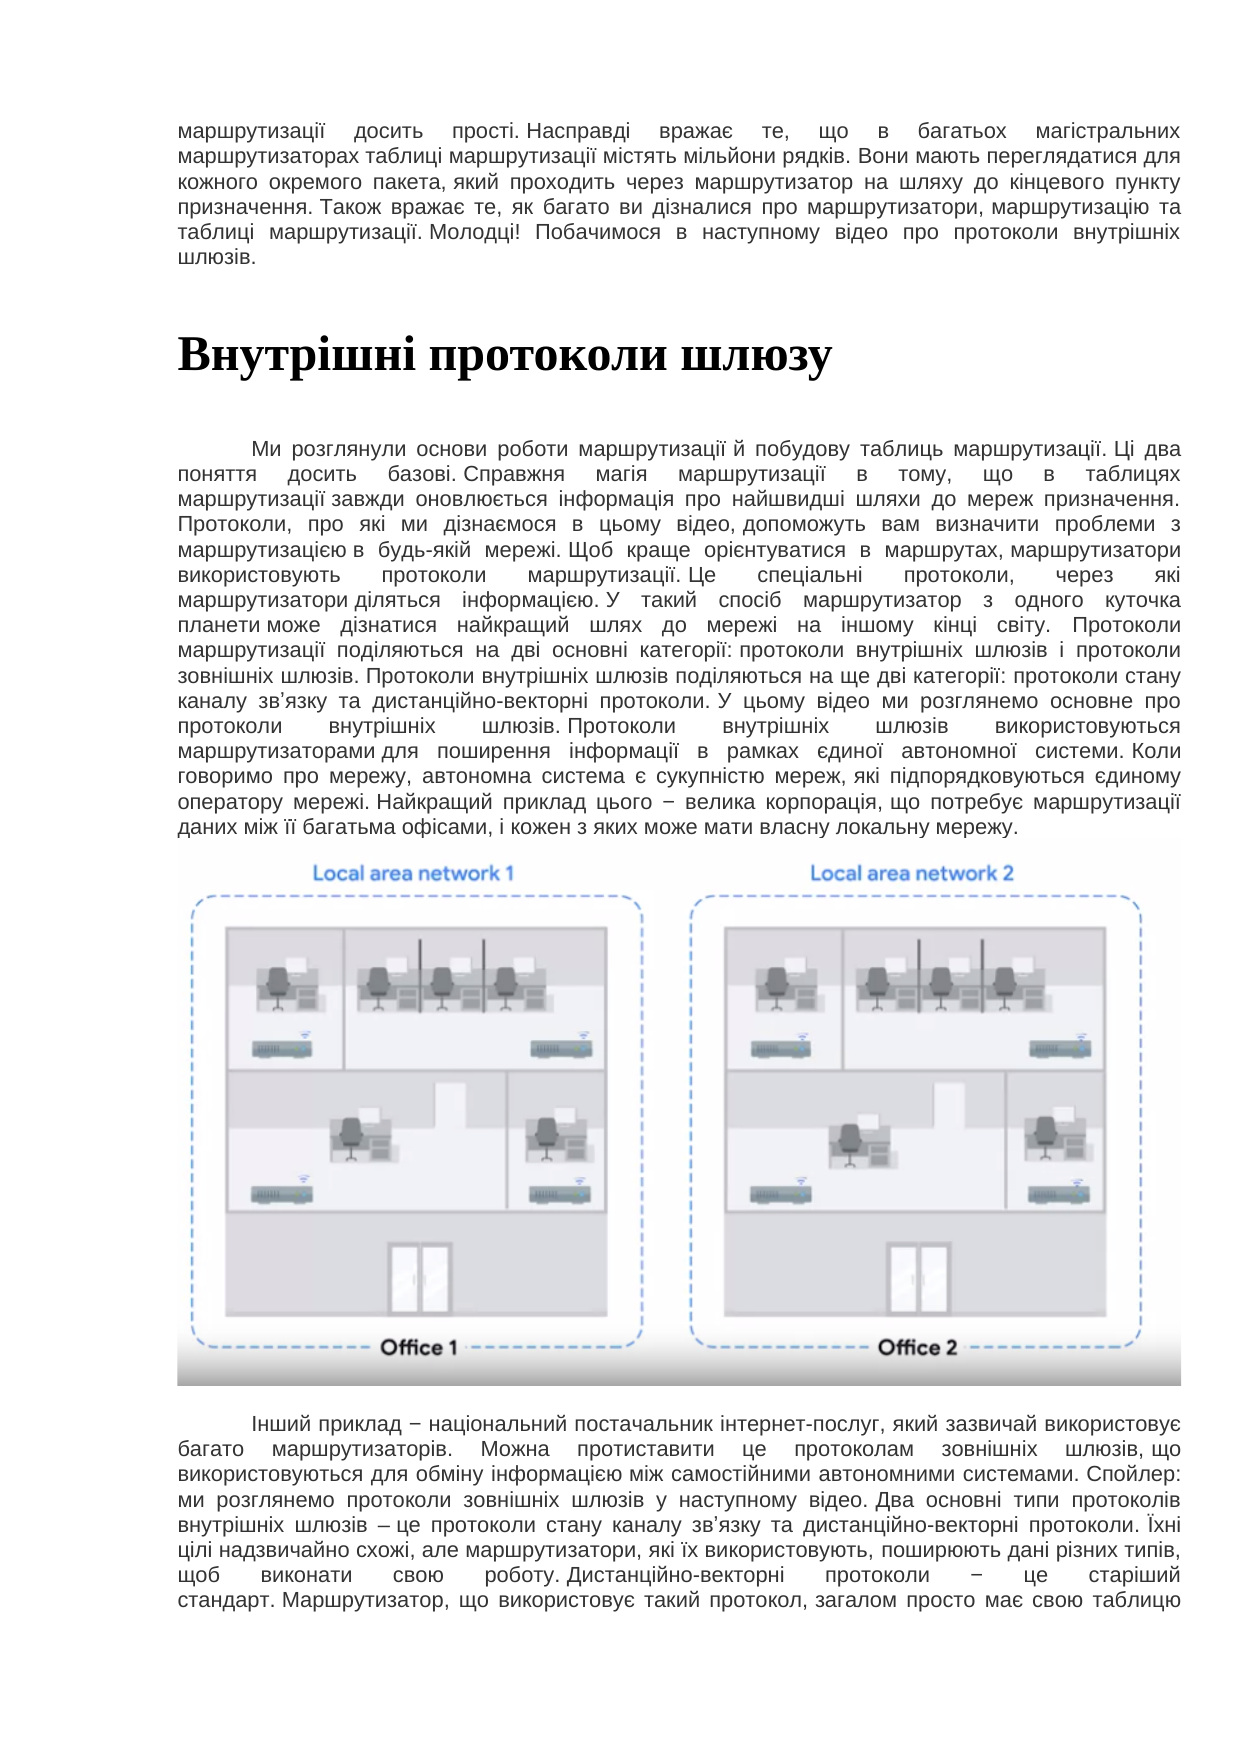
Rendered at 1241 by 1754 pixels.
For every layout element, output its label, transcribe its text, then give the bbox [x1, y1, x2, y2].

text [177, 118, 1181, 269]
text Ми розглянули основи роботи маршрутизації й побудову таблиць маршрутизації. Ці два поняття досить базові. Справжня магія маршрутизації в тому, що в таблицях маршрутизації завжди оновлюється інформація про найшвидші шляхи до мереж призначення. Протоколи, про які ми дізнаємося в цьому відео, допоможуть вам визначити проблеми з маршрутизацією в будь-якій мережі. Щоб краще орієнтуватися в маршрутах, маршрутизатори використовують протоколи маршрутизації. Це спеціальні протоколи, через які маршрутизатори діляться інформацією. У такий спосіб маршрутизатор з одного куточка планети може дізнатися найкращий шлях до мережі на іншому кінці світу. Протоколи маршрутизації поділяються на дві основні категорії: протоколи внутрішніх шлюзів і протоколи зовнішніх шлюзів. Протоколи внутрішніх шлюзів поділяються на ще дві категорії: протоколи стану каналу звʼязку та дистанційно-векторні протоколи. У цьому відео ми розглянемо основне про протоколи внутрішніх шлюзів. Протоколи внутрішніх шлюзів використовуються маршрутизаторами для поширення інформації в рамках єдиної автономної системи. Коли говоримо про мережу, автономна система є сукупністю мереж, які підпорядковуються єдиному оператору мережі. Найкращий приклад цього − велика корпорація, що потребує маршрутизації даних між її багатьма офісами, і кожен з яких може мати власну локальну мережу. [177, 436, 1181, 838]
subtitle Внутрішні протоколи шлюзу [177, 324, 1181, 381]
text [177, 1411, 1181, 1613]
picture [177, 838, 1182, 1386]
